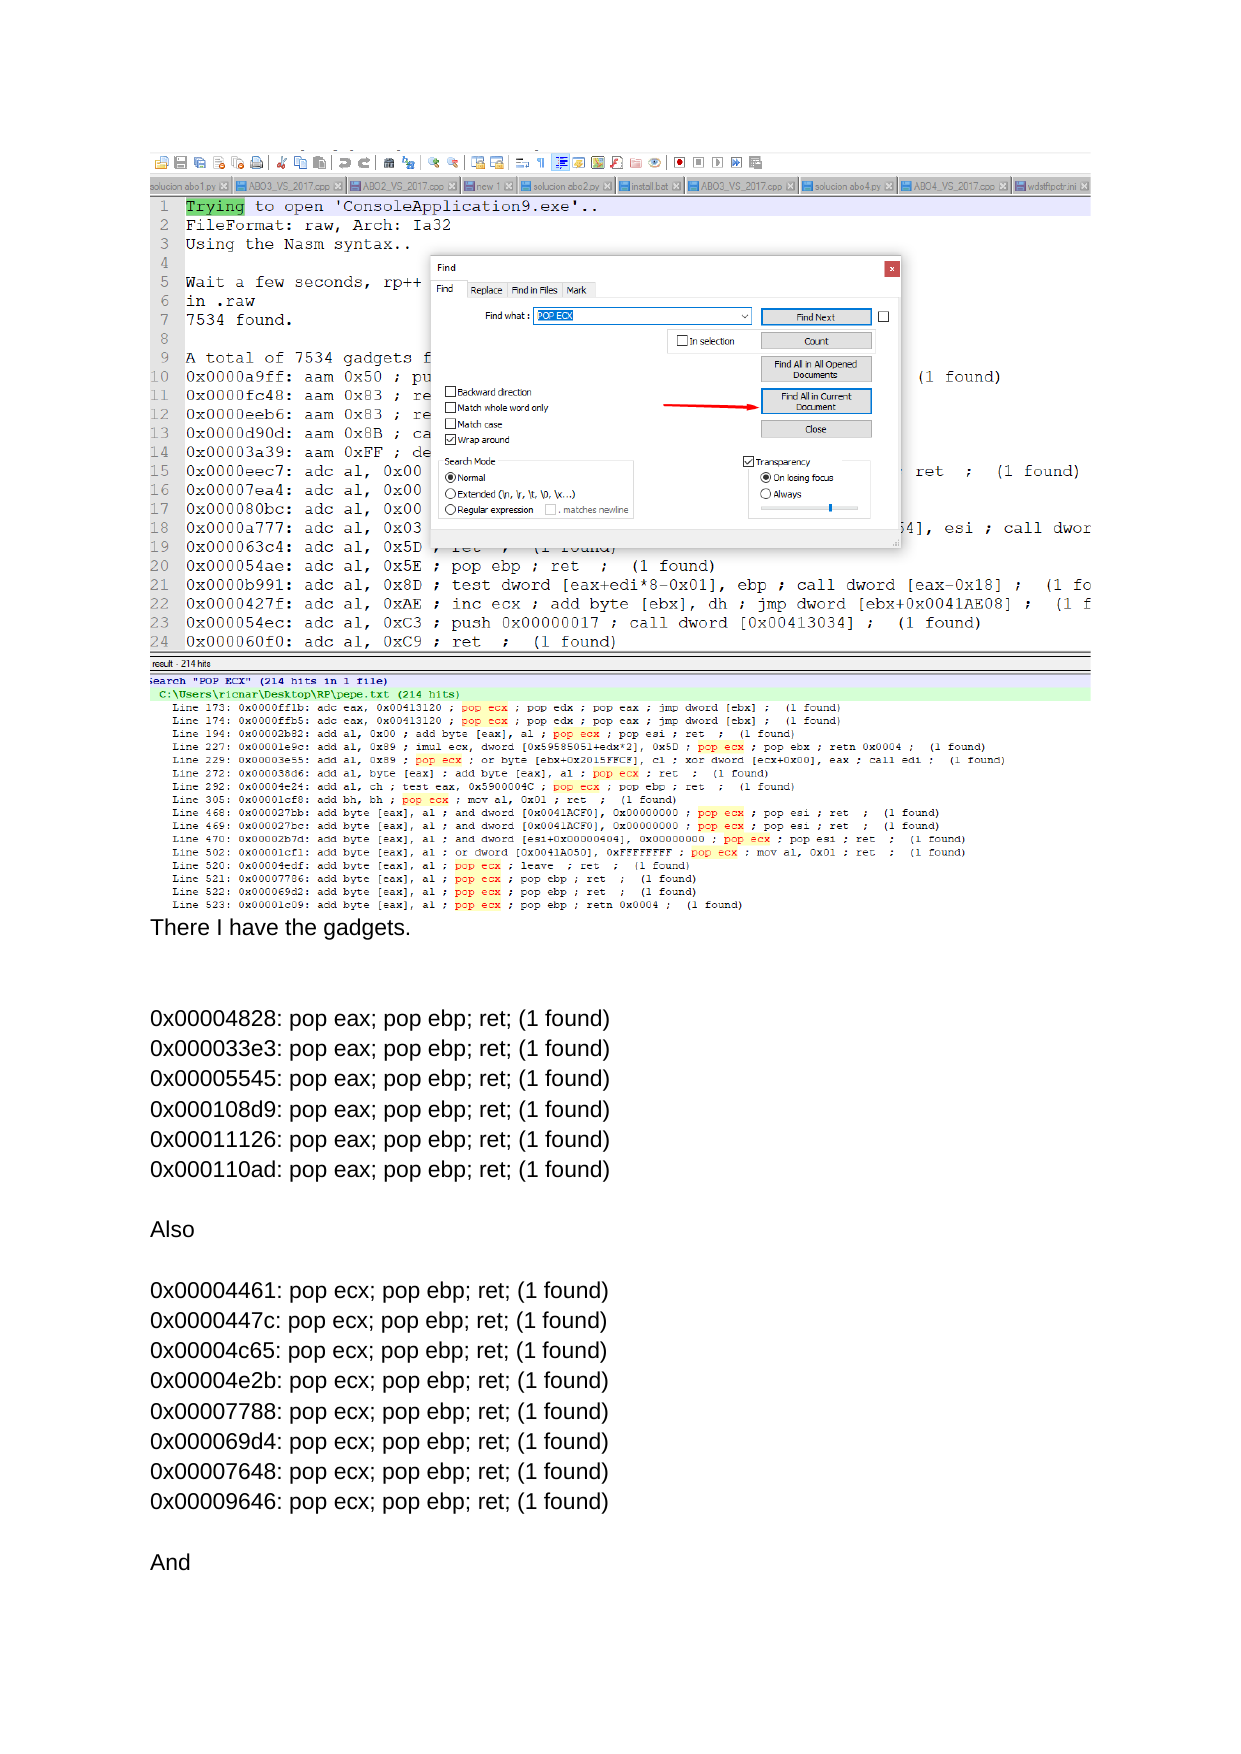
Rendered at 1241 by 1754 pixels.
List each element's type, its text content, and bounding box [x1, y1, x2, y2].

text 0x000069d4: pop ecx; pop ebp; ret; (1 found) [150, 1428, 1090, 1454]
text 0x00007788: pop ecx; pop ebp; ret; (1 found) [150, 1398, 1090, 1424]
text There I have the gadgets. [150, 914, 1090, 941]
text 0x000033e3: pop eax; pop ebp; ret; (1 found) [150, 1035, 1090, 1061]
text 0x00009646: pop ecx; pop ebp; ret; (1 found) [150, 1488, 1090, 1514]
text 0x00005545: pop eax; pop ebp; ret; (1 found) [150, 1065, 1090, 1092]
picture [150, 150, 1091, 911]
text 0x00004c65: pop ecx; pop ebp; ret; (1 found) [150, 1337, 1090, 1363]
text And [150, 1549, 1090, 1575]
text 0x000110ad: pop eax; pop ebp; ret; (1 found) [150, 1156, 1090, 1182]
text 0x000108d9: pop eax; pop ebp; ret; (1 found) [150, 1096, 1090, 1122]
text Also [150, 1216, 1090, 1243]
text 0x00011126: pop eax; pop ebp; ret; (1 found) [150, 1126, 1090, 1152]
text 0x00007648: pop ecx; pop ebp; ret; (1 found) [150, 1458, 1090, 1484]
text 0x0000447c: pop ecx; pop ebp; ret; (1 found) [150, 1307, 1090, 1333]
text 0x00004e2b: pop ecx; pop ebp; ret; (1 found) [150, 1367, 1090, 1394]
text 0x00004828: pop eax; pop ebp; ret; (1 found) [150, 1005, 1090, 1031]
text 0x00004461: pop ecx; pop ebp; ret; (1 found) [150, 1277, 1090, 1303]
